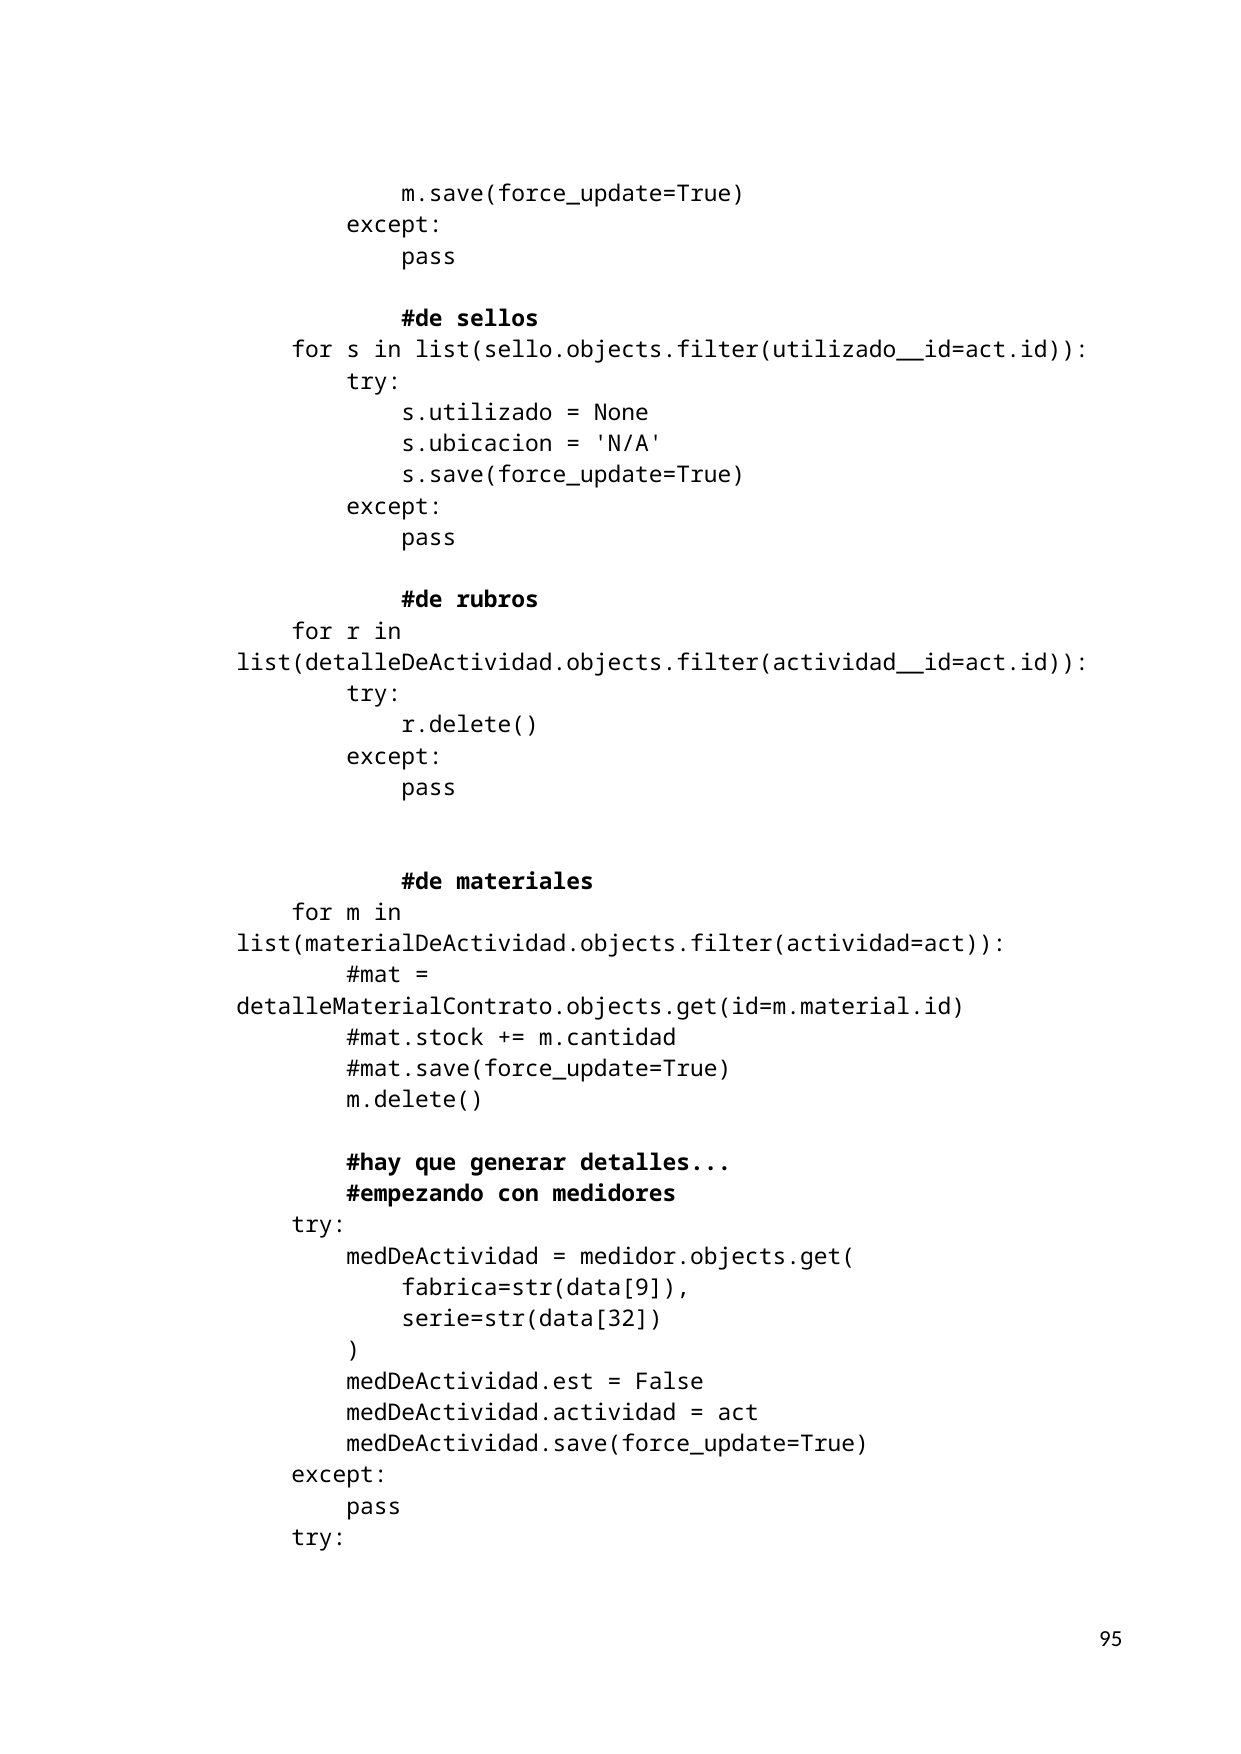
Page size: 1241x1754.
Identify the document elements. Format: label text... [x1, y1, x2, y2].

text m.save(force_update=True) [236, 177, 1122, 208]
text pass [236, 1490, 1122, 1521]
text for s in list(sello.objects.filter(utilizado__id=act.id)): [236, 333, 1122, 365]
text ) [236, 1333, 1122, 1365]
text #hay que generar detalles... [236, 1146, 1122, 1177]
text except: [236, 740, 1122, 771]
text s.ubicacion = 'N/A' [236, 427, 1122, 458]
text medDeActividad.save(force_update=True) [236, 1427, 1122, 1458]
text try: [236, 1208, 1122, 1240]
text except: [236, 490, 1122, 521]
text #de materiales [236, 865, 1122, 896]
text #mat.stock += m.cantidad [236, 1021, 1122, 1052]
text fabrica=str(data[9]), [236, 1271, 1122, 1302]
text r.delete() [236, 708, 1122, 740]
text except: [236, 1458, 1122, 1490]
text except: [236, 208, 1122, 240]
text #empezando con medidores [236, 1177, 1122, 1208]
text #de sellos [236, 302, 1122, 333]
text for r in list(detalleDeActividad.objects.filter(actividad__id=act.id)): [236, 615, 1122, 677]
text medDeActividad.actividad = act [236, 1396, 1122, 1427]
text medDeActividad = medidor.objects.get( [236, 1240, 1122, 1271]
text pass [236, 771, 1122, 802]
text for m in list(materialDeActividad.objects.filter(actividad=act)): [236, 896, 1122, 958]
text #mat.save(force_update=True) [236, 1052, 1122, 1083]
text s.utilizado = None [236, 396, 1122, 427]
text try: [236, 365, 1122, 396]
text serie=str(data[32]) [236, 1302, 1122, 1333]
text m.delete() [236, 1083, 1122, 1115]
text pass [236, 521, 1122, 552]
text try: [236, 677, 1122, 708]
text pass [236, 240, 1122, 271]
text #mat = detalleMaterialContrato.objects.get(id=m.material.id) [236, 958, 1122, 1021]
text s.save(force_update=True) [236, 458, 1122, 490]
text try: [236, 1521, 1122, 1552]
text medDeActividad.est = False [236, 1365, 1122, 1396]
text #de rubros [236, 583, 1122, 615]
